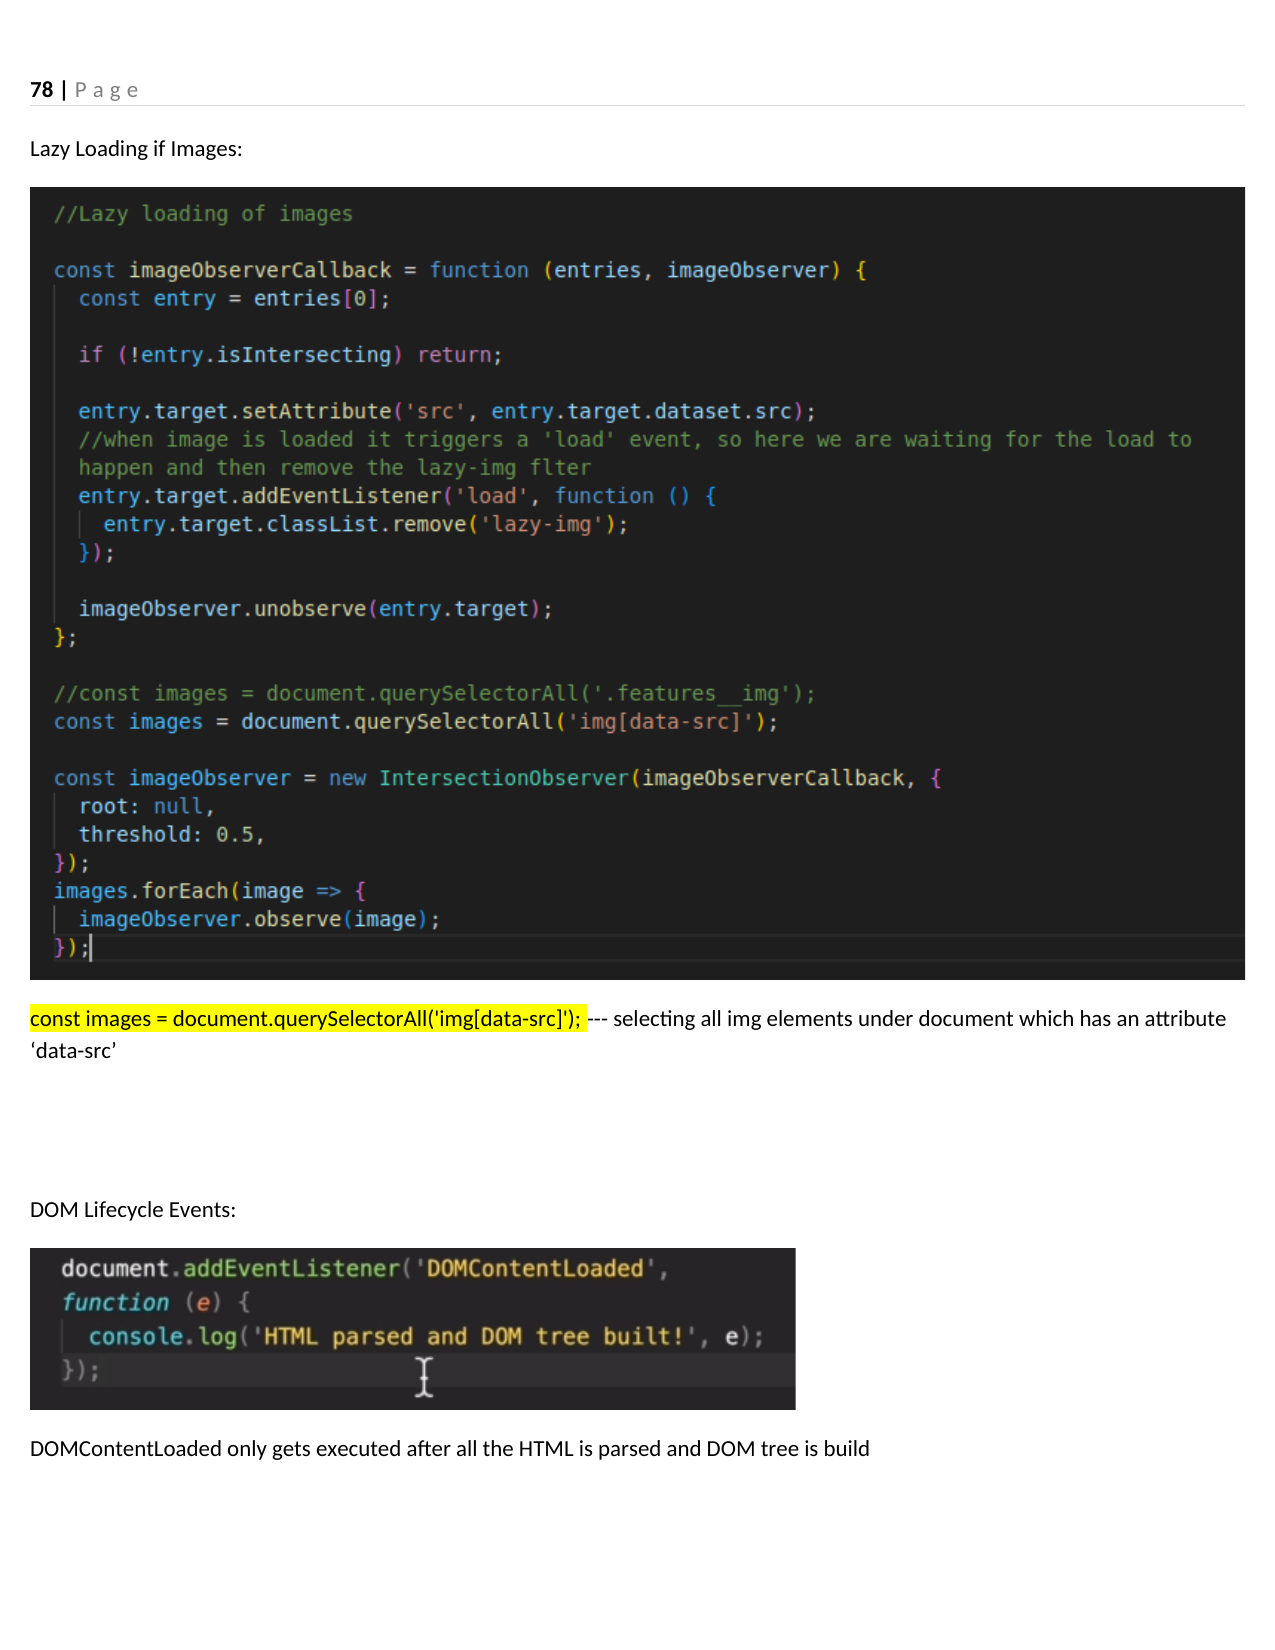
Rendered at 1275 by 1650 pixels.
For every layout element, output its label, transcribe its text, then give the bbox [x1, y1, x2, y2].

picture [30, 1248, 796, 1410]
text Lazy Loading if Images: [30, 134, 1245, 162]
picture [30, 187, 1246, 980]
text DOMContentLoaded only gets executed after all the HTML is parsed and DOM tree is build [30, 1434, 1245, 1463]
text const images = document.querySelectorAll('img[data-src]'); --- selecting all img elements under document which has an attribute ‘data-src’ [30, 1004, 1245, 1064]
text DOM Lifecycle Events: [30, 1196, 1245, 1224]
